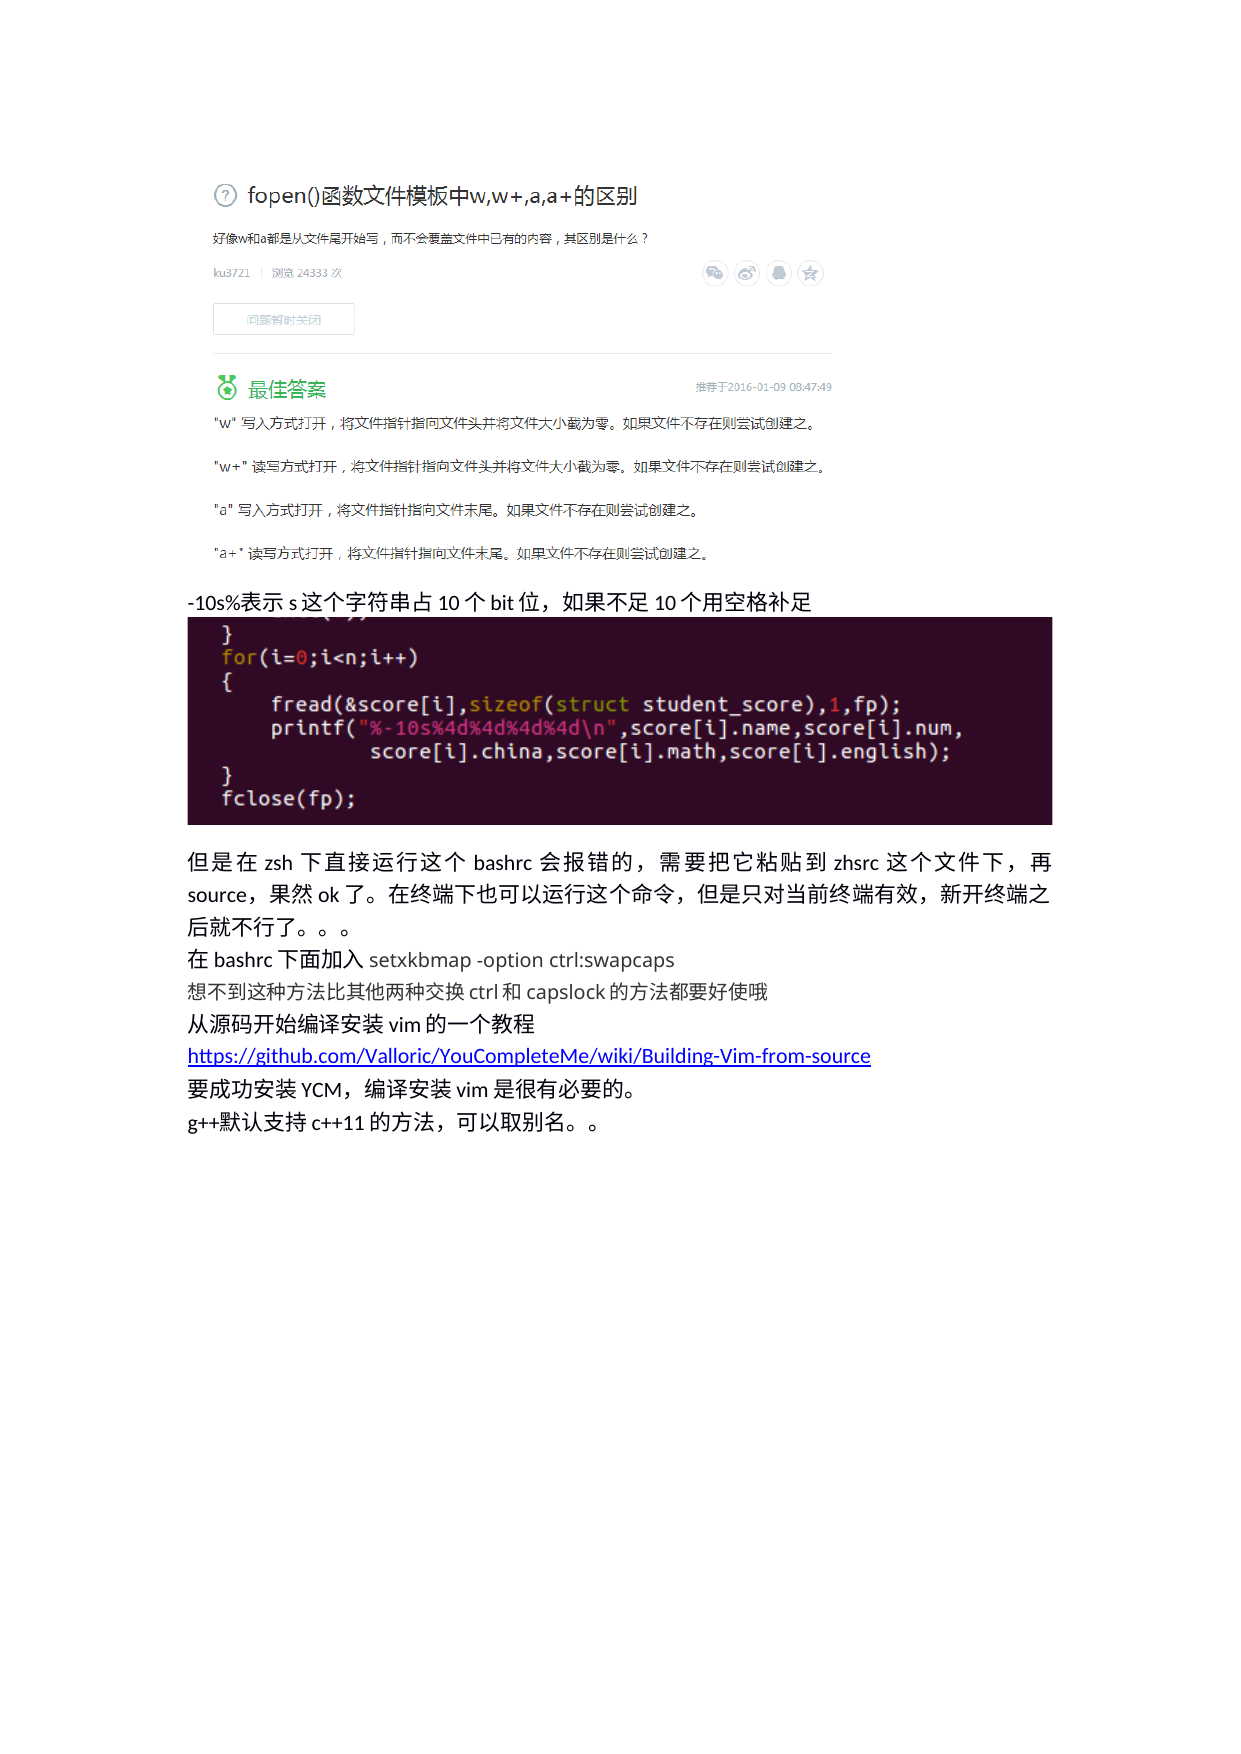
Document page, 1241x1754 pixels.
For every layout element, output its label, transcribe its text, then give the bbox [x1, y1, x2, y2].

text 从源码开始编译安装vim的一个教程 [187, 1007, 1053, 1039]
text 但是在zsh下直接运行这个bashrc会报错的，需要把它粘贴到zhsrc这个文件下，再source，果然ok了。在终端下也可以运行这个命令，但是只对当前终端有效，新开终端之后就不行了。。。 [187, 844, 1053, 942]
text 要成功安装YCM，编译安装vim是很有必要的。 [187, 1072, 1053, 1104]
text 在bashrc下面加入setxkbmap -option ctrl:swapcaps [187, 942, 1053, 974]
picture [187, 162, 850, 573]
picture [187, 617, 1053, 825]
text 想不到这种方法比其他两种交换ctrl和capslock的方法都要好使哦 [187, 974, 1053, 1007]
text https://github.com/Valloric/YouCompleteMe/wiki/Building-Vim-from-source [187, 1039, 1053, 1072]
text g++默认支持c++11的方法，可以取别名。。 [187, 1104, 1053, 1137]
text -10s%表示s这个字符串占10个bit位，如果不足10个用空格补足 [187, 584, 1053, 617]
